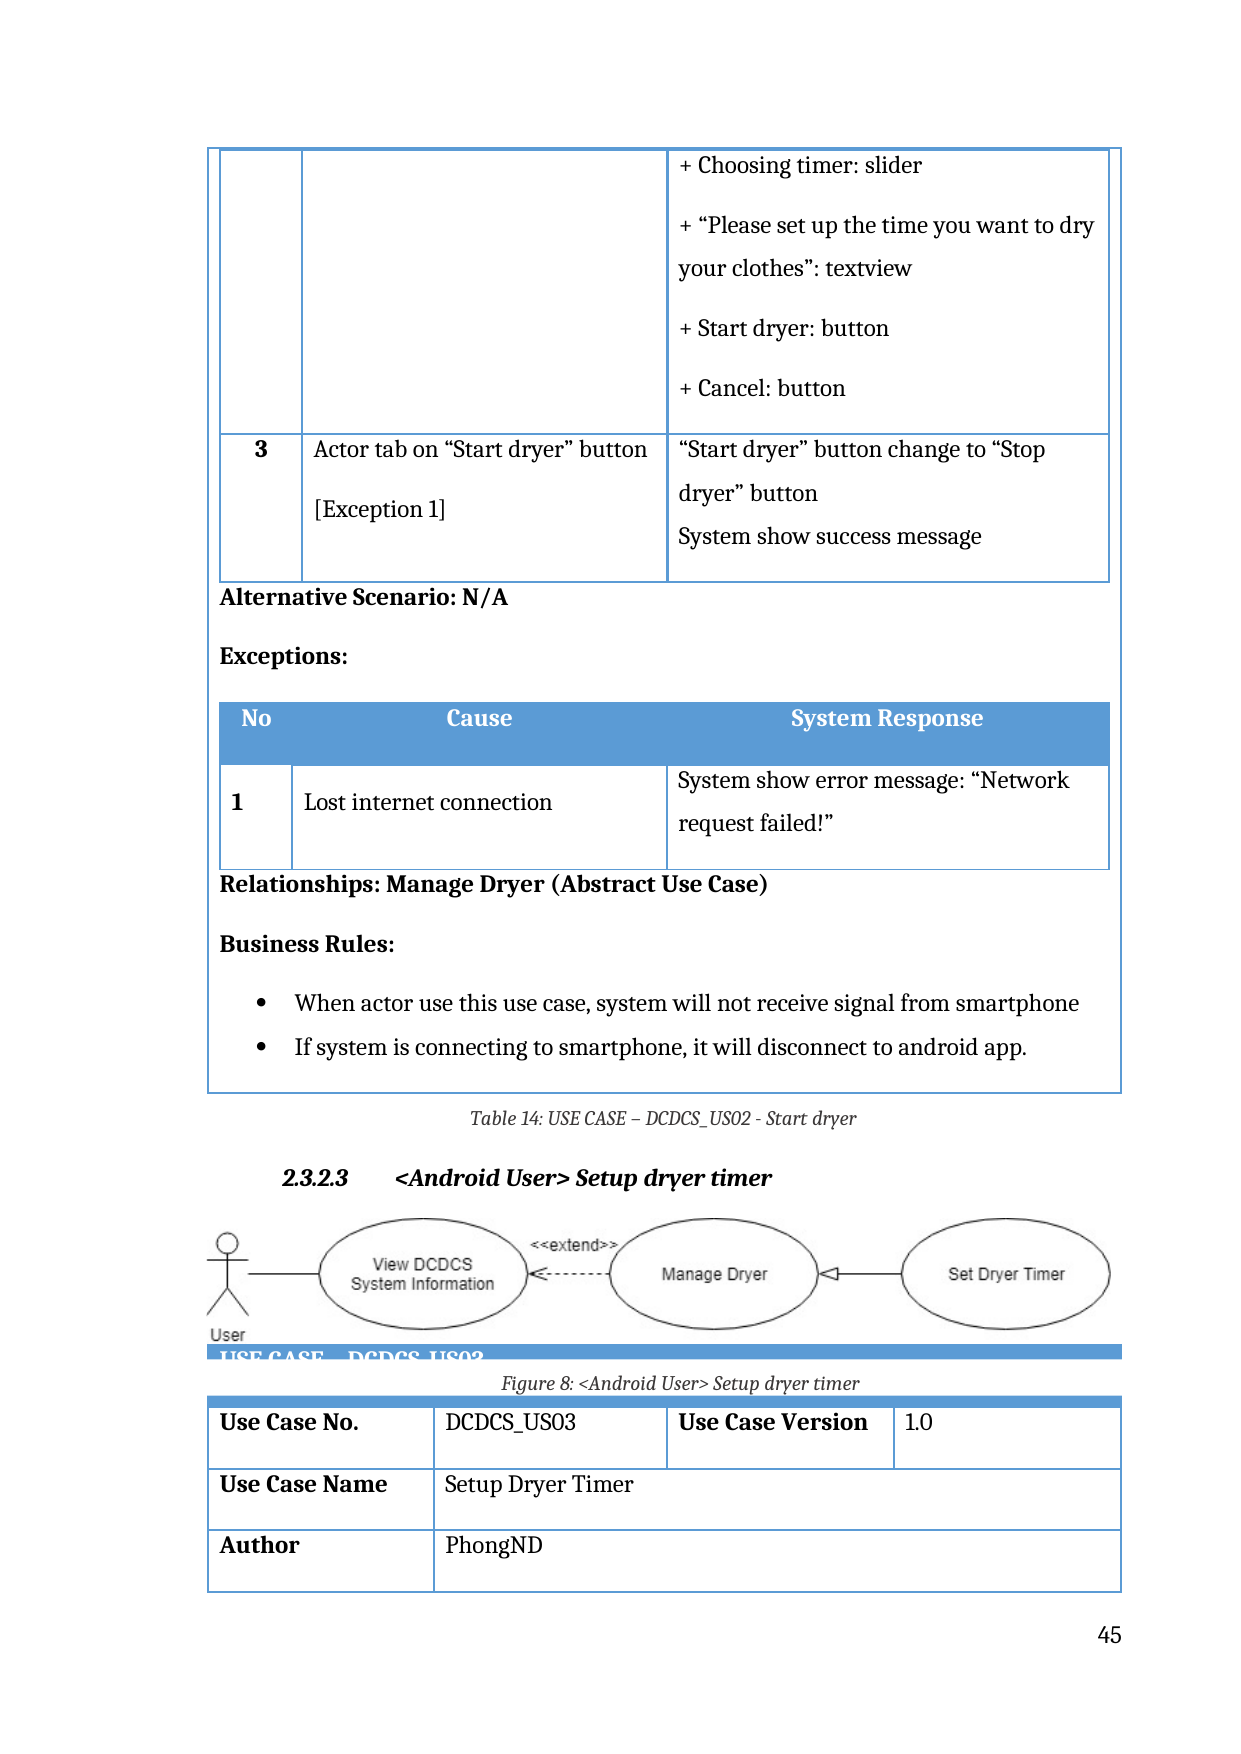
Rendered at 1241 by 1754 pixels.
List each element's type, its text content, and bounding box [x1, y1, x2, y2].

table_cell Setup Dryer Timer [435, 1470, 1120, 1529]
table_cell Use Case Name [209, 1470, 433, 1529]
table_header USE CASE – DCDCS_US03 [209, 1346, 1120, 1359]
table_cell PhongND [435, 1531, 1120, 1591]
table_cell DCDCS_US03 [435, 1408, 666, 1467]
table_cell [209, 149, 1120, 1092]
text Table 14: USE CASE – DCDCS_US02 - Start dryer [207, 1107, 1122, 1131]
table_cell Author [209, 1531, 433, 1591]
table_cell 1.0 [895, 1408, 1120, 1467]
picture [206, 1218, 1111, 1344]
table_cell Use Case No. [209, 1408, 433, 1467]
subtitle <Android User> Setup dryer timer [282, 1163, 1122, 1192]
table_cell Use Case Version [668, 1408, 893, 1467]
